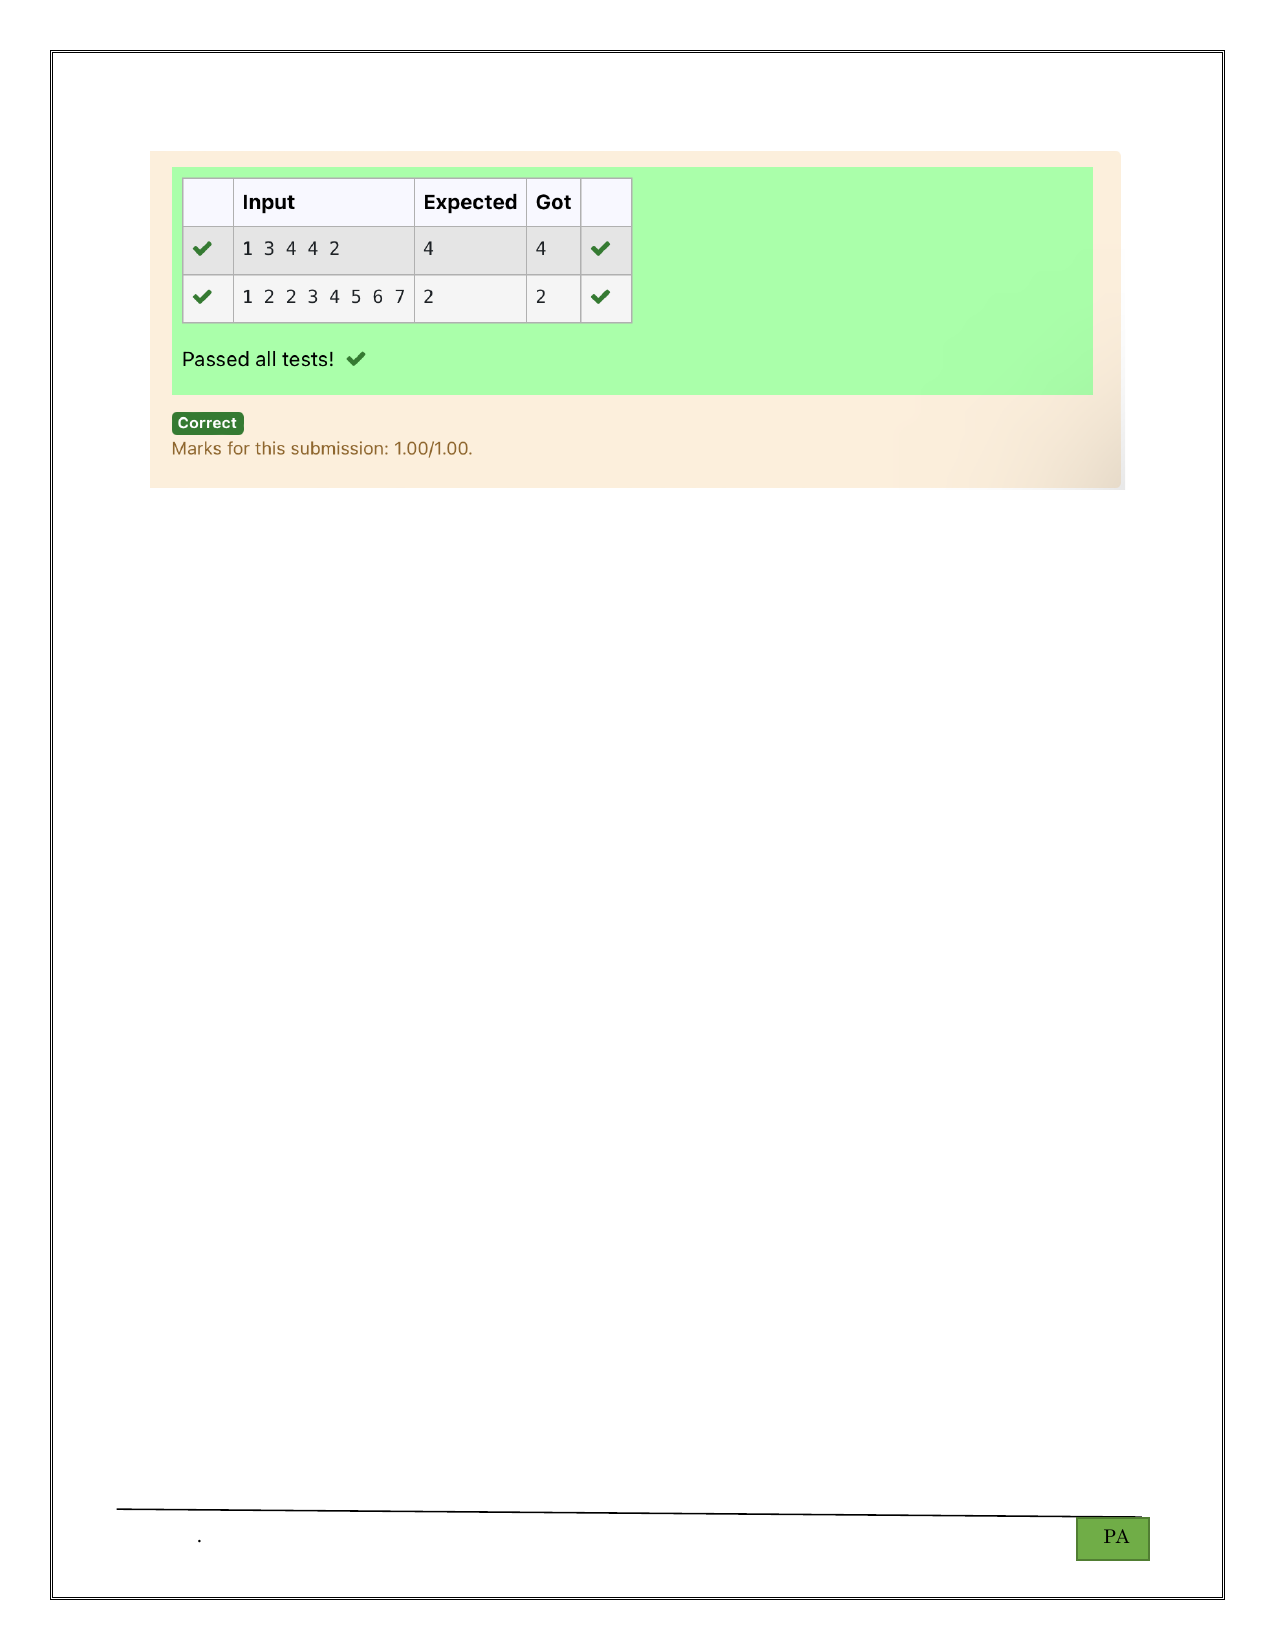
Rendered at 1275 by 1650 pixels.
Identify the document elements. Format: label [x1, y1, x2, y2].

picture [150, 150, 1125, 490]
